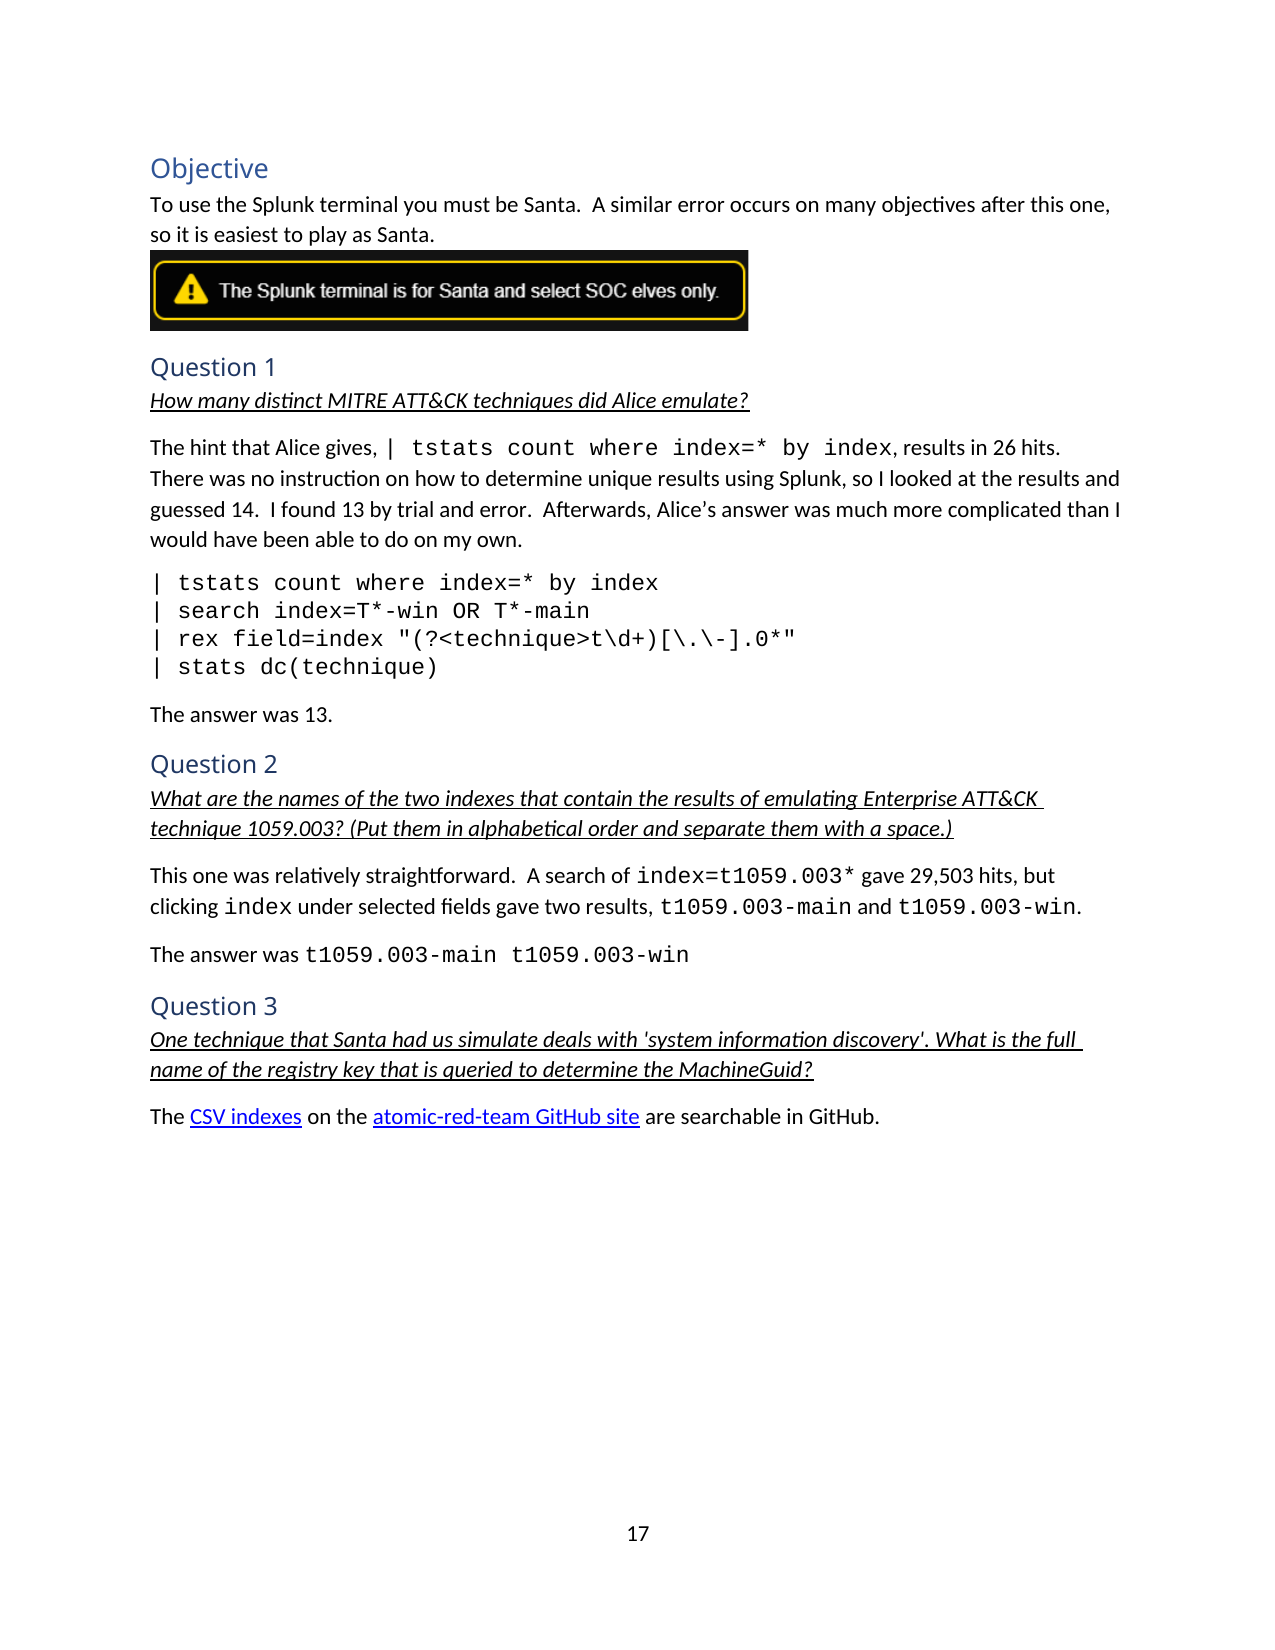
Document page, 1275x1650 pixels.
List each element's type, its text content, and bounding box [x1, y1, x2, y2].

subtitle Question 3 [150, 988, 1125, 1022]
subtitle Question 2 [150, 747, 1125, 781]
text How many distinct MITRE ATT&CK techniques did Alice emulate? [150, 386, 1125, 414]
text | tstats count where index=* by index [150, 572, 1125, 598]
text The answer was 13. [150, 700, 1125, 728]
text The answer was t1059.003-main t1059.003-win [150, 940, 1125, 969]
text One technique that Santa had us simulate deals with 'system information discovery'. What is the full name of the registry key that is queried to determine the MachineGuid? [150, 1025, 1125, 1083]
text | rex field=index "(?<technique>t\d+)[\.\-].0*" [150, 628, 1125, 653]
text The hint that Alice gives, | tstats count where index=* by index, results in 26 hits. There was no instruction on how to determine unique results using Splunk, so I looked at the results and guessed 14. I found 13 by trial and error. Afterwards, Alice’s answer was much more complicated than I would have been able to do on my own. [150, 433, 1125, 553]
text | search index=T*-win OR T*-main [150, 600, 1125, 626]
text This one was relatively straightforward. A search of index=t1059.003* gave 29,503 hits, but clicking index under selected fields gave two results, t1059.003-main and t1059.003-win. [150, 861, 1125, 921]
subtitle Objective [150, 150, 1125, 187]
text The CSV indexes on the atomic-red-team GitHub site are searchable in GitHub. [150, 1102, 1125, 1130]
picture [150, 250, 749, 331]
text | stats dc(technique) [150, 656, 1125, 681]
subtitle Question 1 [150, 349, 1125, 383]
text What are the names of the two indexes that contain the results of emulating Enterprise ATT&CK technique 1059.003? (Put them in alphabetical order and separate them with a space.) [150, 784, 1125, 842]
